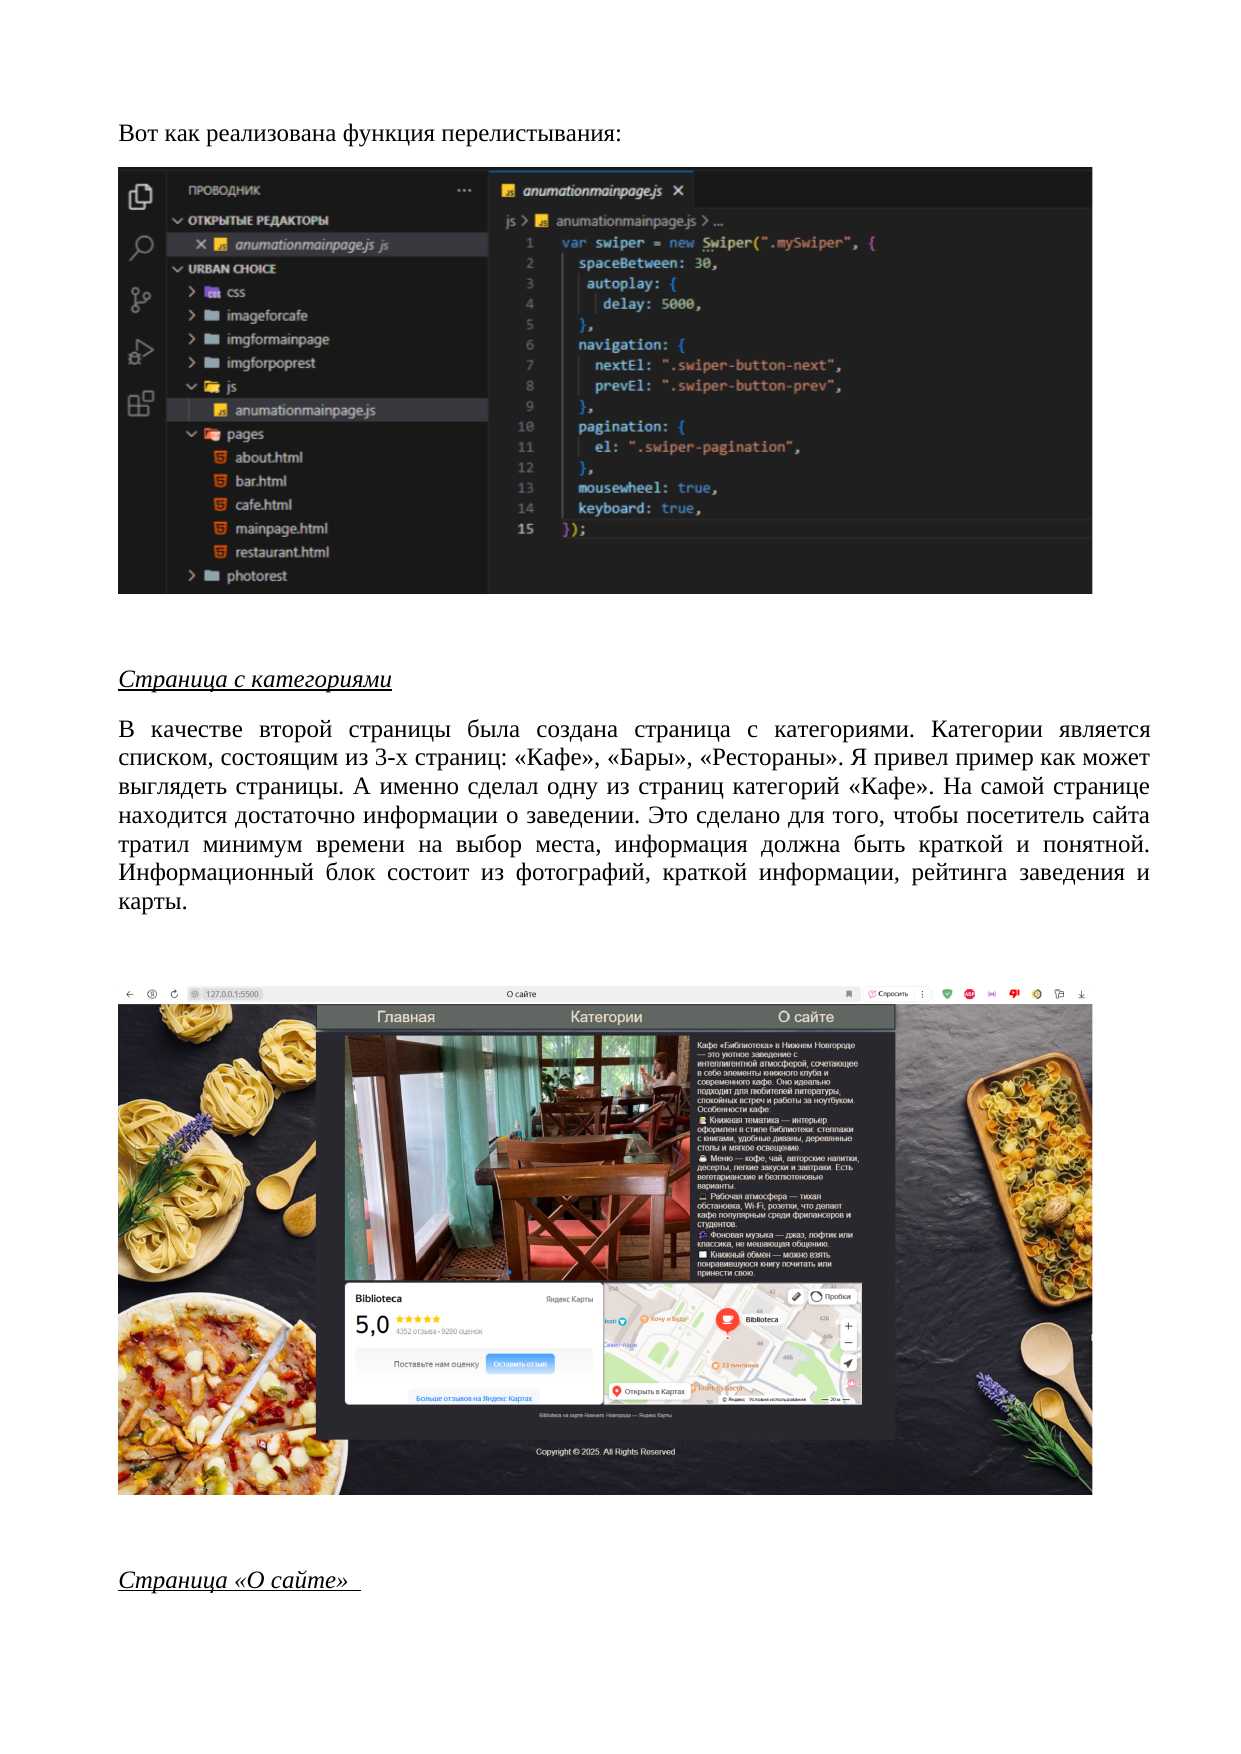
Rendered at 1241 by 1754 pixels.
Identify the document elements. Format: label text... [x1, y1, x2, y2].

picture [118, 167, 1093, 594]
text В качестве второй страницы была создана страница с категориями. Категории является списком, состоящим из 3-х страниц: «Кафе», «Бары», «Рестораны». Я привел пример как может выглядеть страницы. А именно сделал одну из страниц категорий «Кафе». На самой странице находится достаточно информации о заведении. Это сделано для того, чтобы посетитель сайта тратил минимум времени на выбор места, информация должна быть краткой и понятной. Информационный блок состоит из фотографий, краткой информации, рейтинга заведения и карты. [118, 714, 1152, 915]
text Страница с категориями [118, 664, 1152, 693]
text Страница «О сайте» [118, 1565, 1152, 1593]
picture [118, 985, 1093, 1495]
text Вот как реализована функция перелистывания: [118, 118, 1152, 147]
